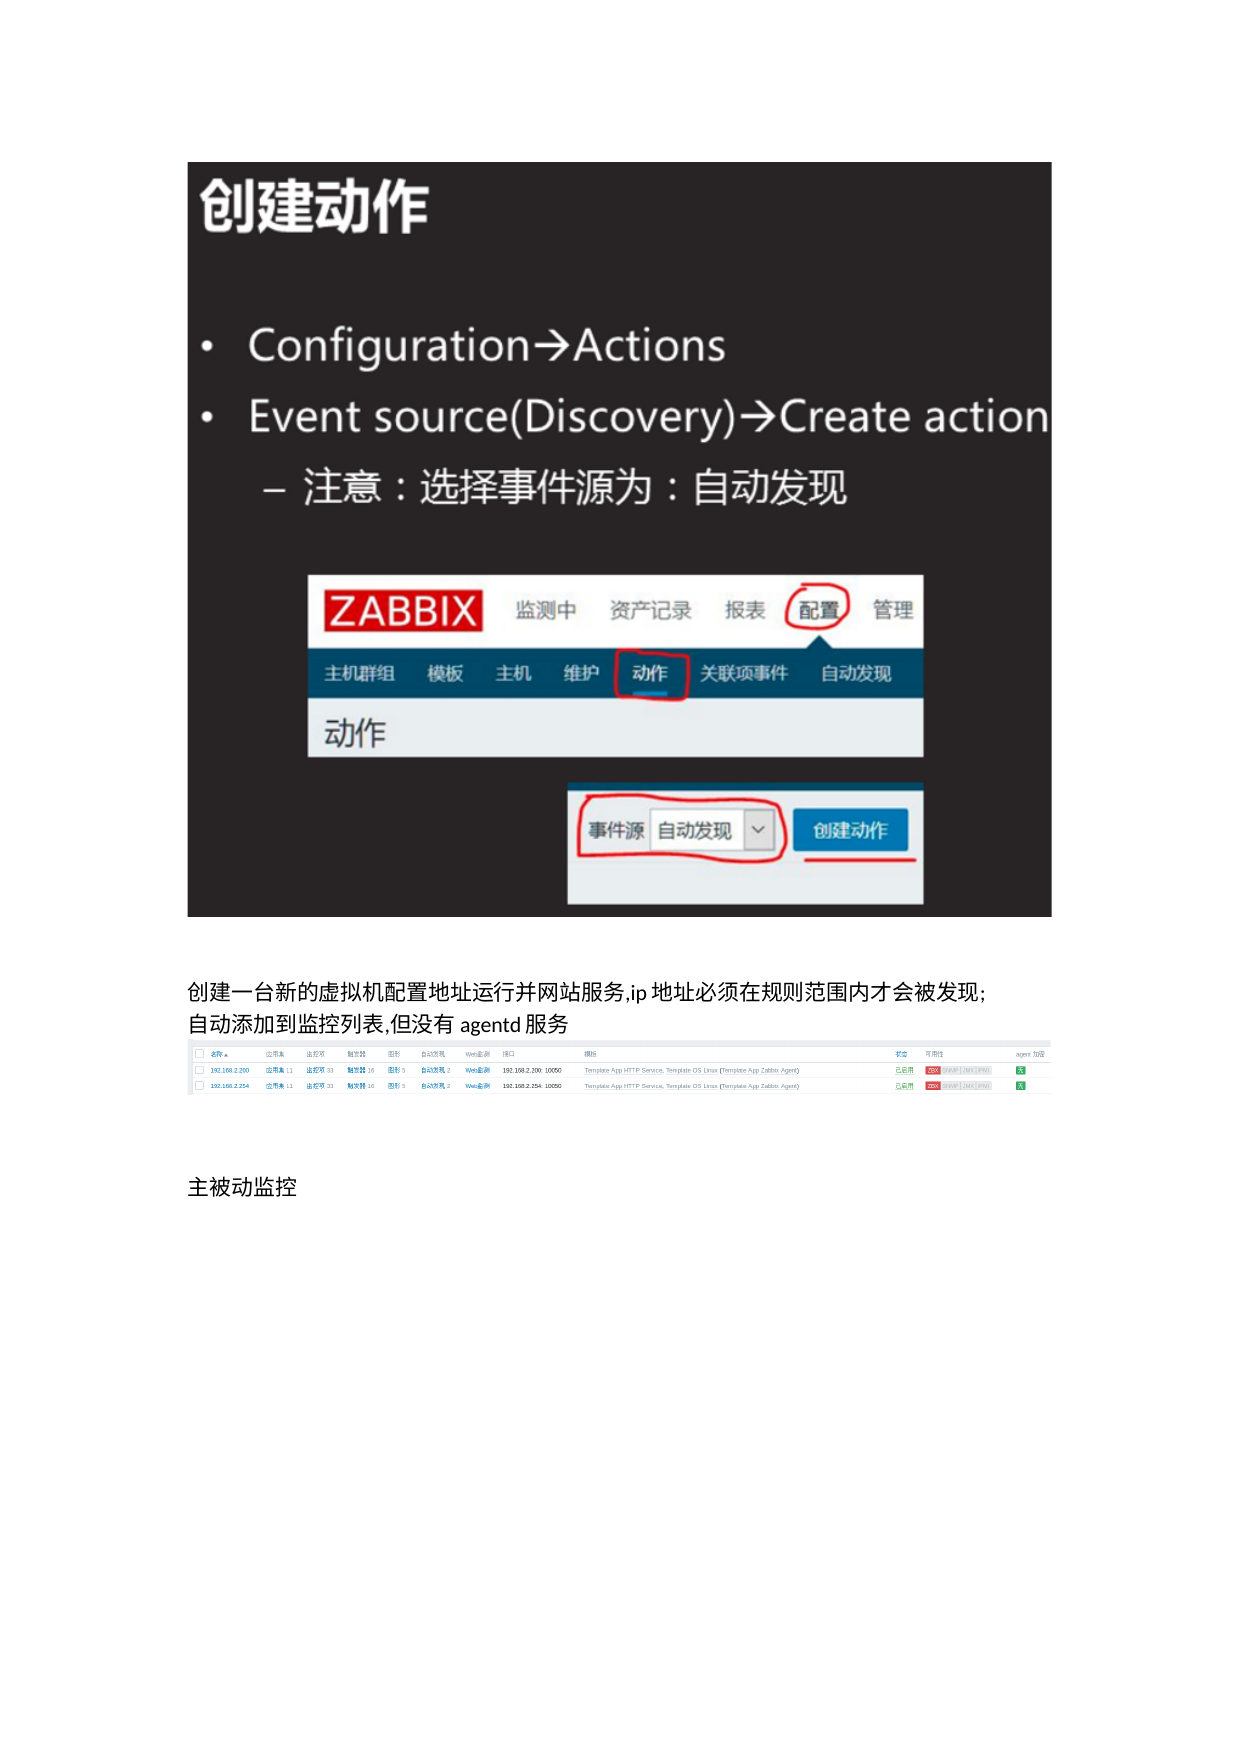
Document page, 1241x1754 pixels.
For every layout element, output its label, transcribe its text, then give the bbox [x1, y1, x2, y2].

text 自动添加到监控列表,但没有agentd服务 [187, 1007, 1053, 1039]
text 创建一台新的虚拟机配置地址运行并网站服务,ip地址必须在规则范围内才会被发现; [187, 974, 1053, 1007]
picture [187, 1039, 1051, 1095]
text 主被动监控 [187, 1169, 1053, 1202]
picture [187, 162, 1052, 917]
